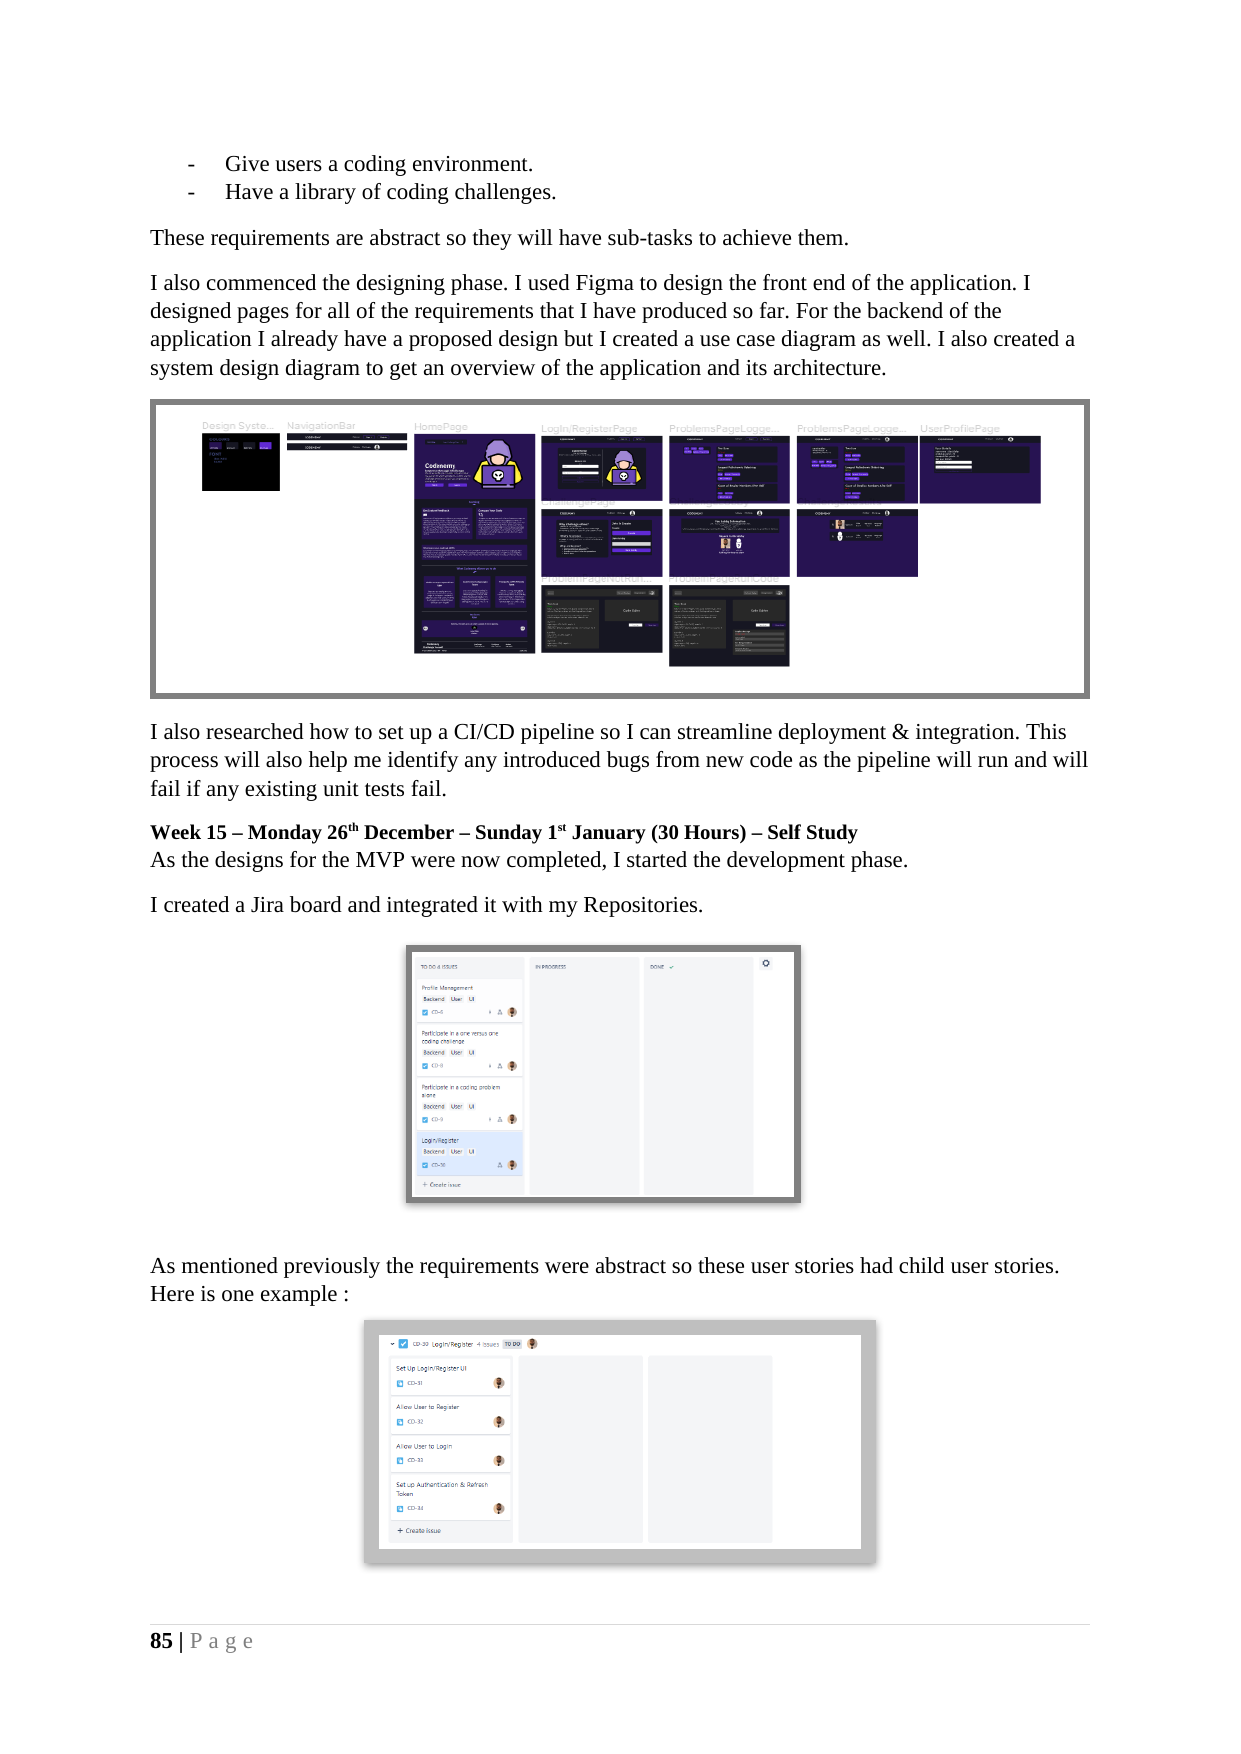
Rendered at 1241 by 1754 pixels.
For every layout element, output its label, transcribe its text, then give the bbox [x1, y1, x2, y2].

picture [156, 405, 1084, 693]
list Give users a coding environment. [187, 150, 1090, 176]
subtitle Week 15 – Monday 26th December – Sunday 1st January (30 Hours) – Self Study [150, 820, 1090, 844]
text I also commenced the designing phase. I used Figma to design the front end of the application. I designed pages for all of the requirements that I have produced so far. For the backend of the application I already have a proposed design but I created a use case diagram as well. I also created a system design diagram to get an overview of the application and its architecture. [150, 269, 1090, 380]
text I also researched how to set up a CI/CD pipeline so I can streamline deployment & integration. This process will also help me identify any introduced bugs from new code as the pipeline will run and will fail if any existing unit tests fail. [150, 718, 1090, 801]
text As mentioned previously the requirements were abstract so these user stories had child user stories. Here is one example : [150, 1252, 1090, 1306]
picture [412, 952, 794, 1197]
text I created a Jira board and integrated it with my Repositories. [150, 891, 1090, 917]
list Have a library of coding challenges. [187, 178, 1090, 205]
picture [379, 1335, 861, 1549]
text These requirements are abstract so they will have sub-tasks to achieve them. [150, 223, 1090, 250]
text As the designs for the MVP were now completed, I started the development phase. [150, 846, 1090, 872]
